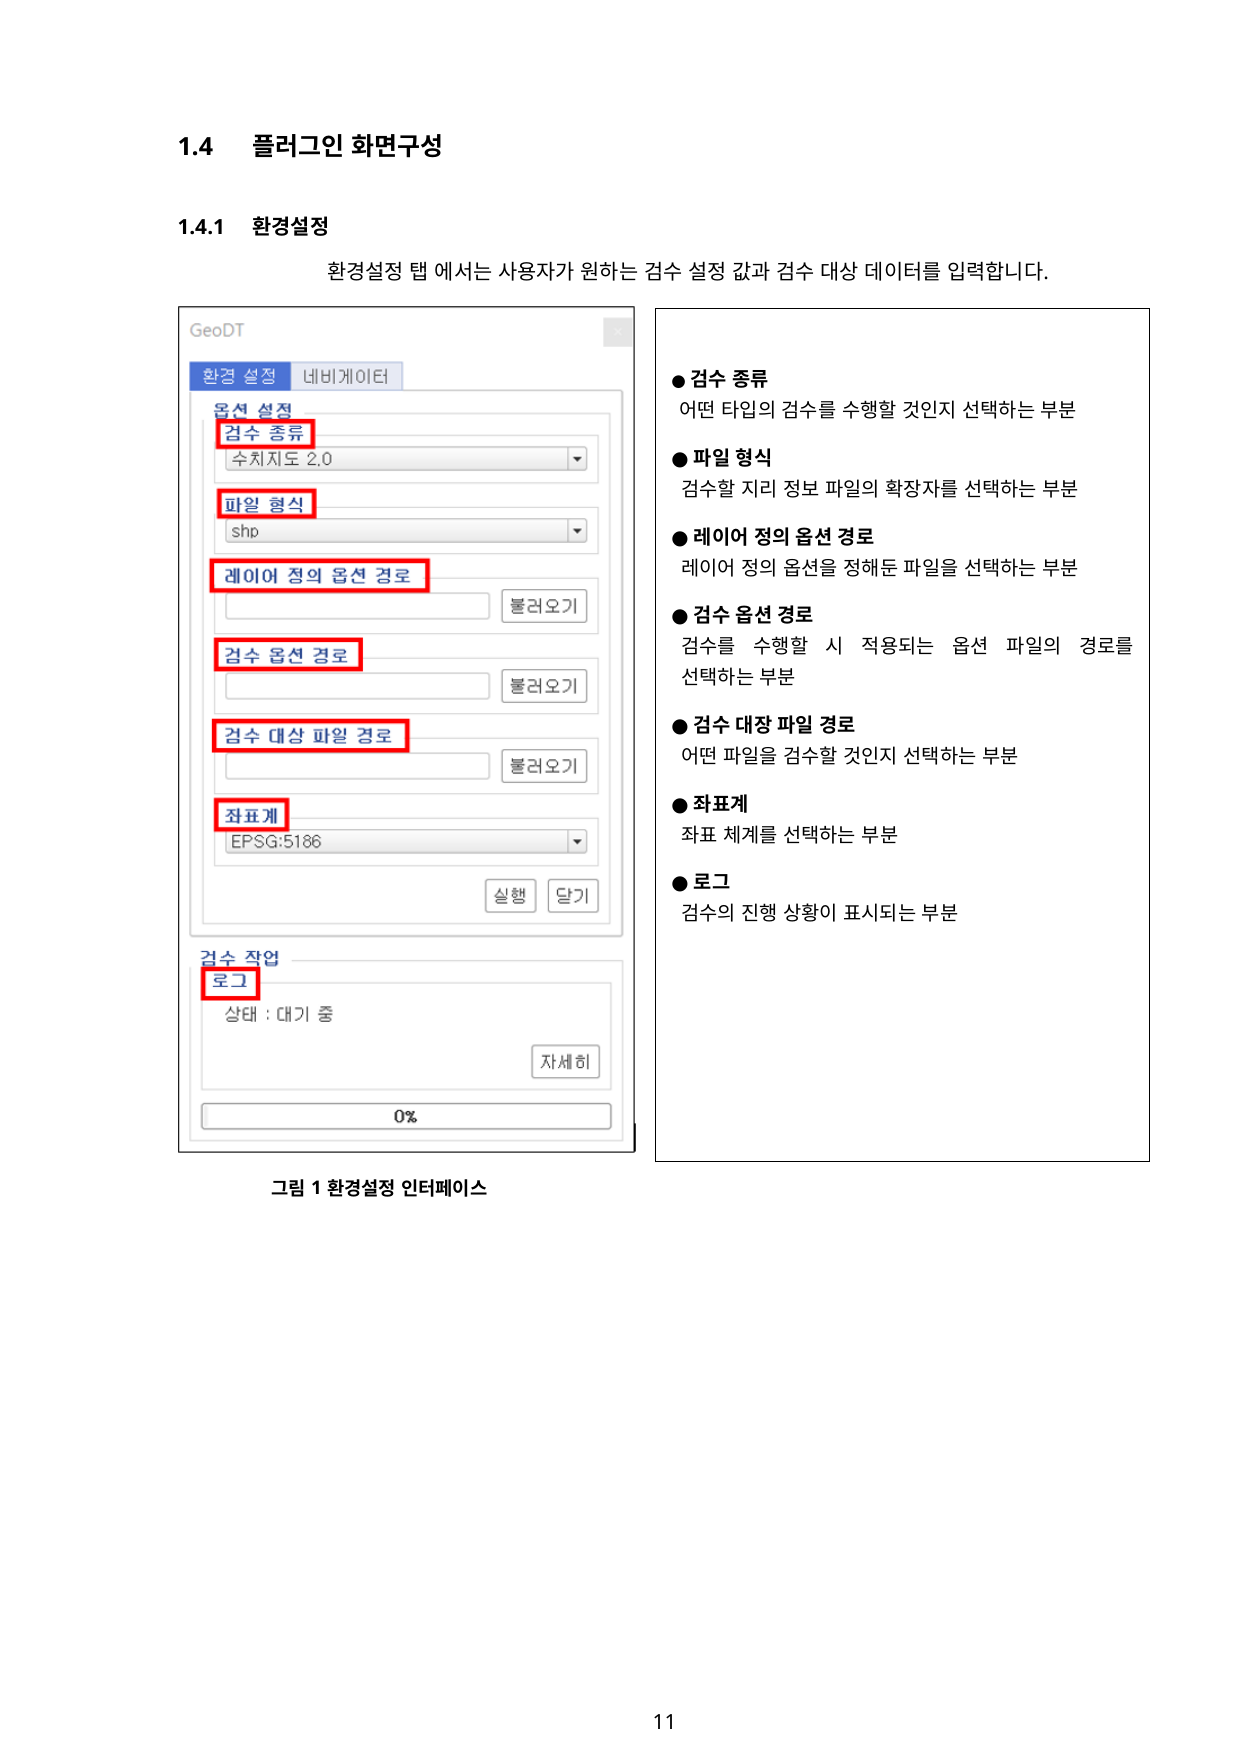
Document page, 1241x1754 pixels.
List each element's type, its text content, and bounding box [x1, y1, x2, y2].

text 그림 1 환경설정 인터페이스 [252, 1178, 1152, 1196]
text 환경설정 탭 에서는 사용자가 원하는 검수 설정 값과 검수 대상 데이터를 입력합니다. [252, 256, 1152, 286]
subtitle 플러그인 화면구성 [177, 136, 1152, 161]
subtitle 환경설정 [177, 211, 1152, 241]
picture [177, 305, 637, 1155]
